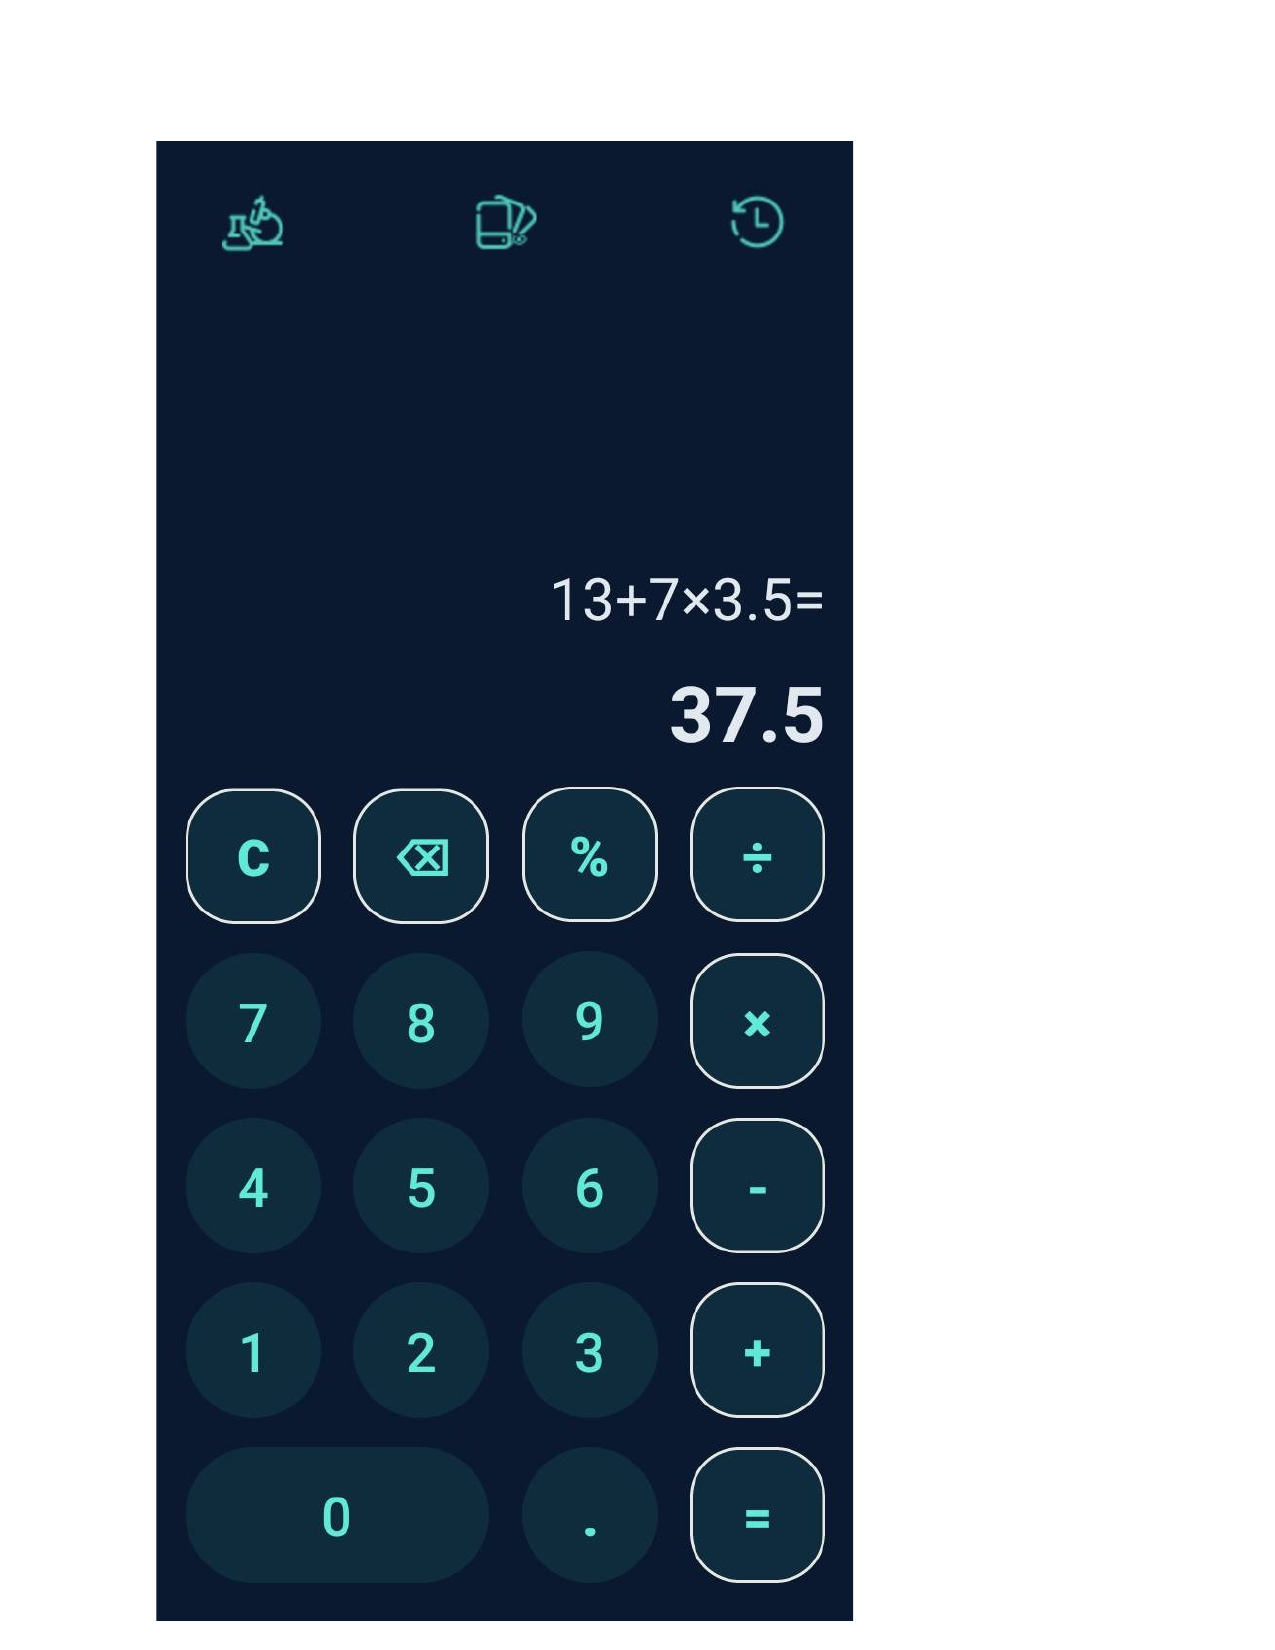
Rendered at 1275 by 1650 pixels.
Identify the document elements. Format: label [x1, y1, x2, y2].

picture [156, 141, 854, 1621]
